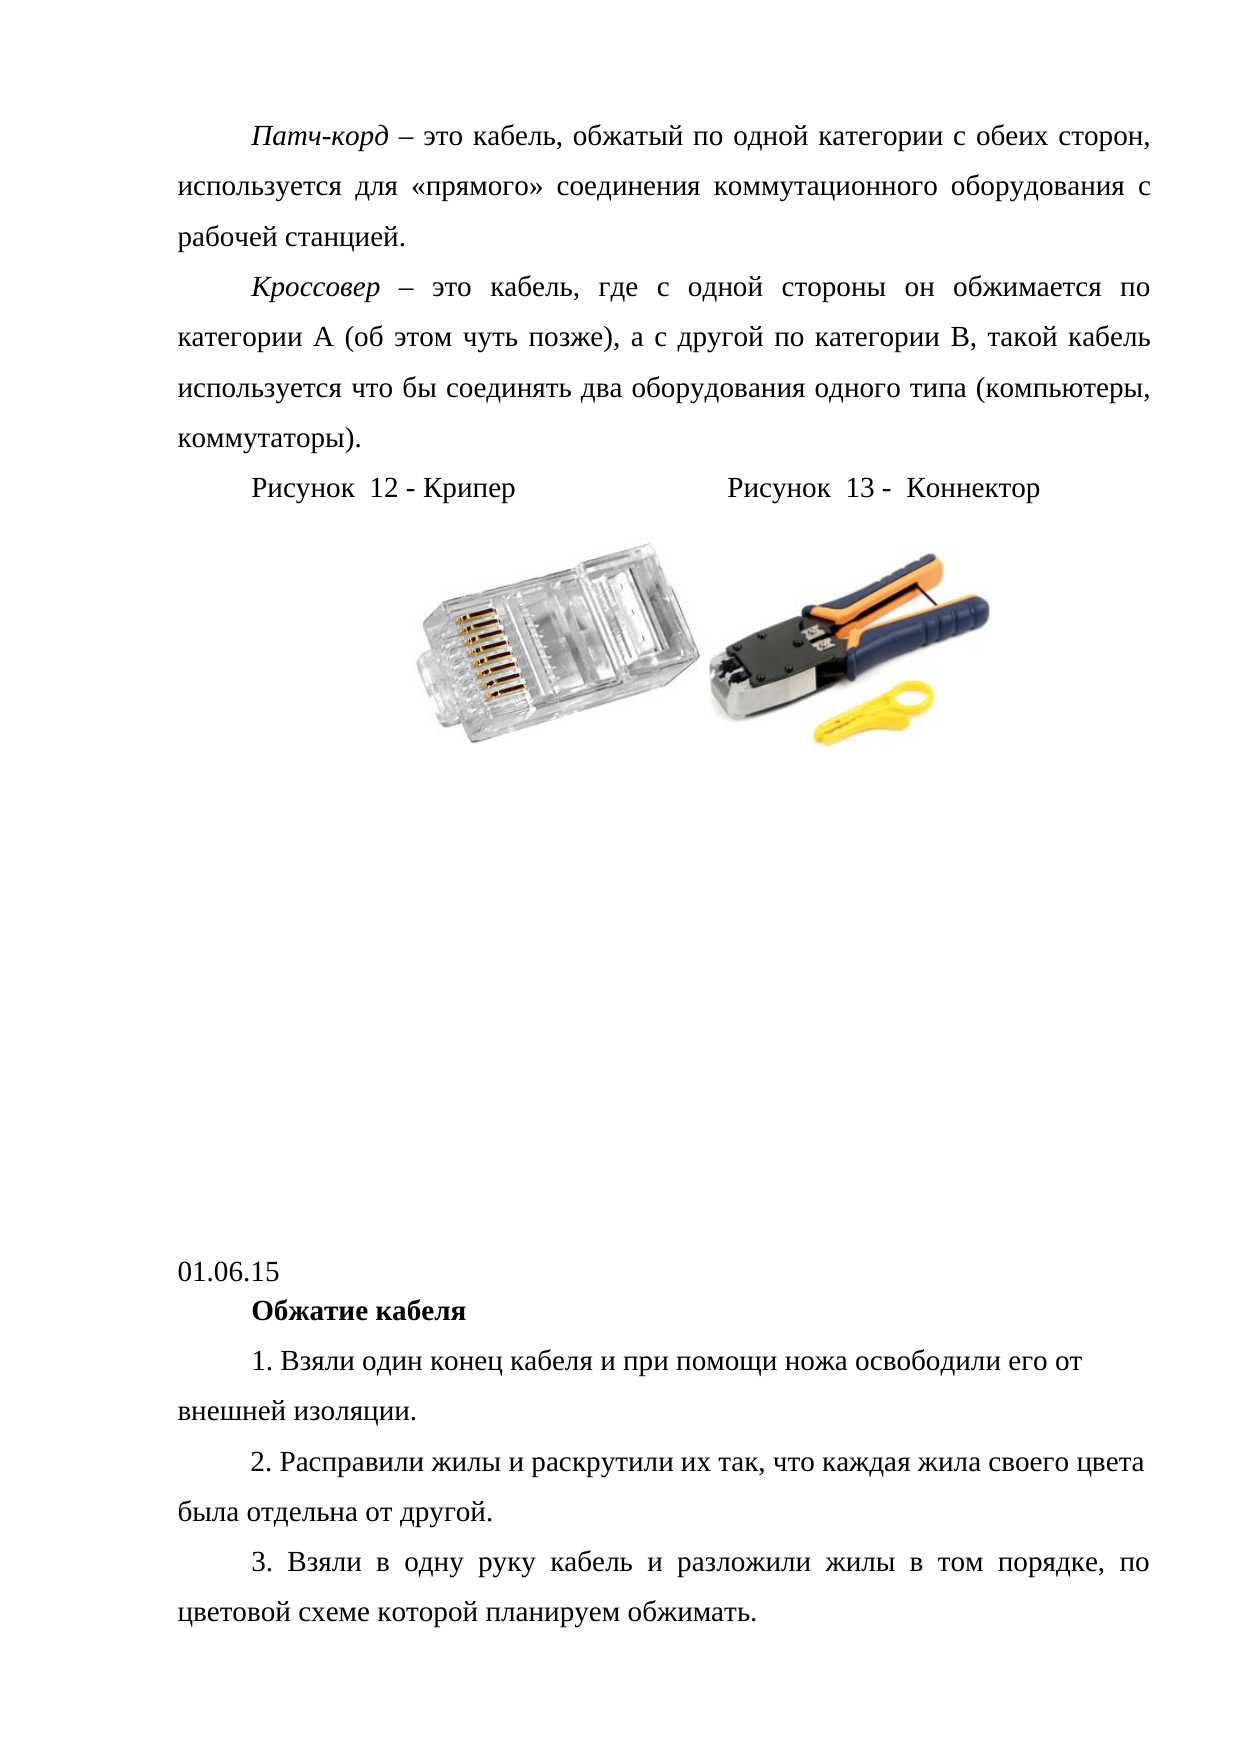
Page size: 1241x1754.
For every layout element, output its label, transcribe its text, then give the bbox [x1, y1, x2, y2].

text Кроссовер – это кабель, где с одной стороны он обжимается по категории А (об этом чуть позже), а с другой по категории B, такой кабель используется что бы соединять два оборудования одного типа (компьютеры, коммутаторы). [177, 269, 1152, 453]
text Обжатие кабеля [177, 1293, 1152, 1326]
picture [412, 520, 991, 750]
text 3. Взяли в одну руку кабель и разложили жилы в том порядке, по цветовой схеме которой планируем обжимать. [177, 1544, 1152, 1628]
text 01.06.15 [177, 1254, 1152, 1288]
text Патч-корд – это кабель, обжатый по одной категории с обеих сторон, используется для «прямого» соединения коммутационного оборудования с рабочей станцией. [177, 118, 1152, 252]
text Рисунок 12 - Крипер Рисунок 13 - Коннектор [177, 470, 1152, 504]
text 1. Взяли один конец кабеля и при помощи ножа освободили его от внешней изоляции. 2. Расправили жилы и раскрутили их так, что каждая жила своего цвета была отдельна от другой. [177, 1343, 1152, 1527]
